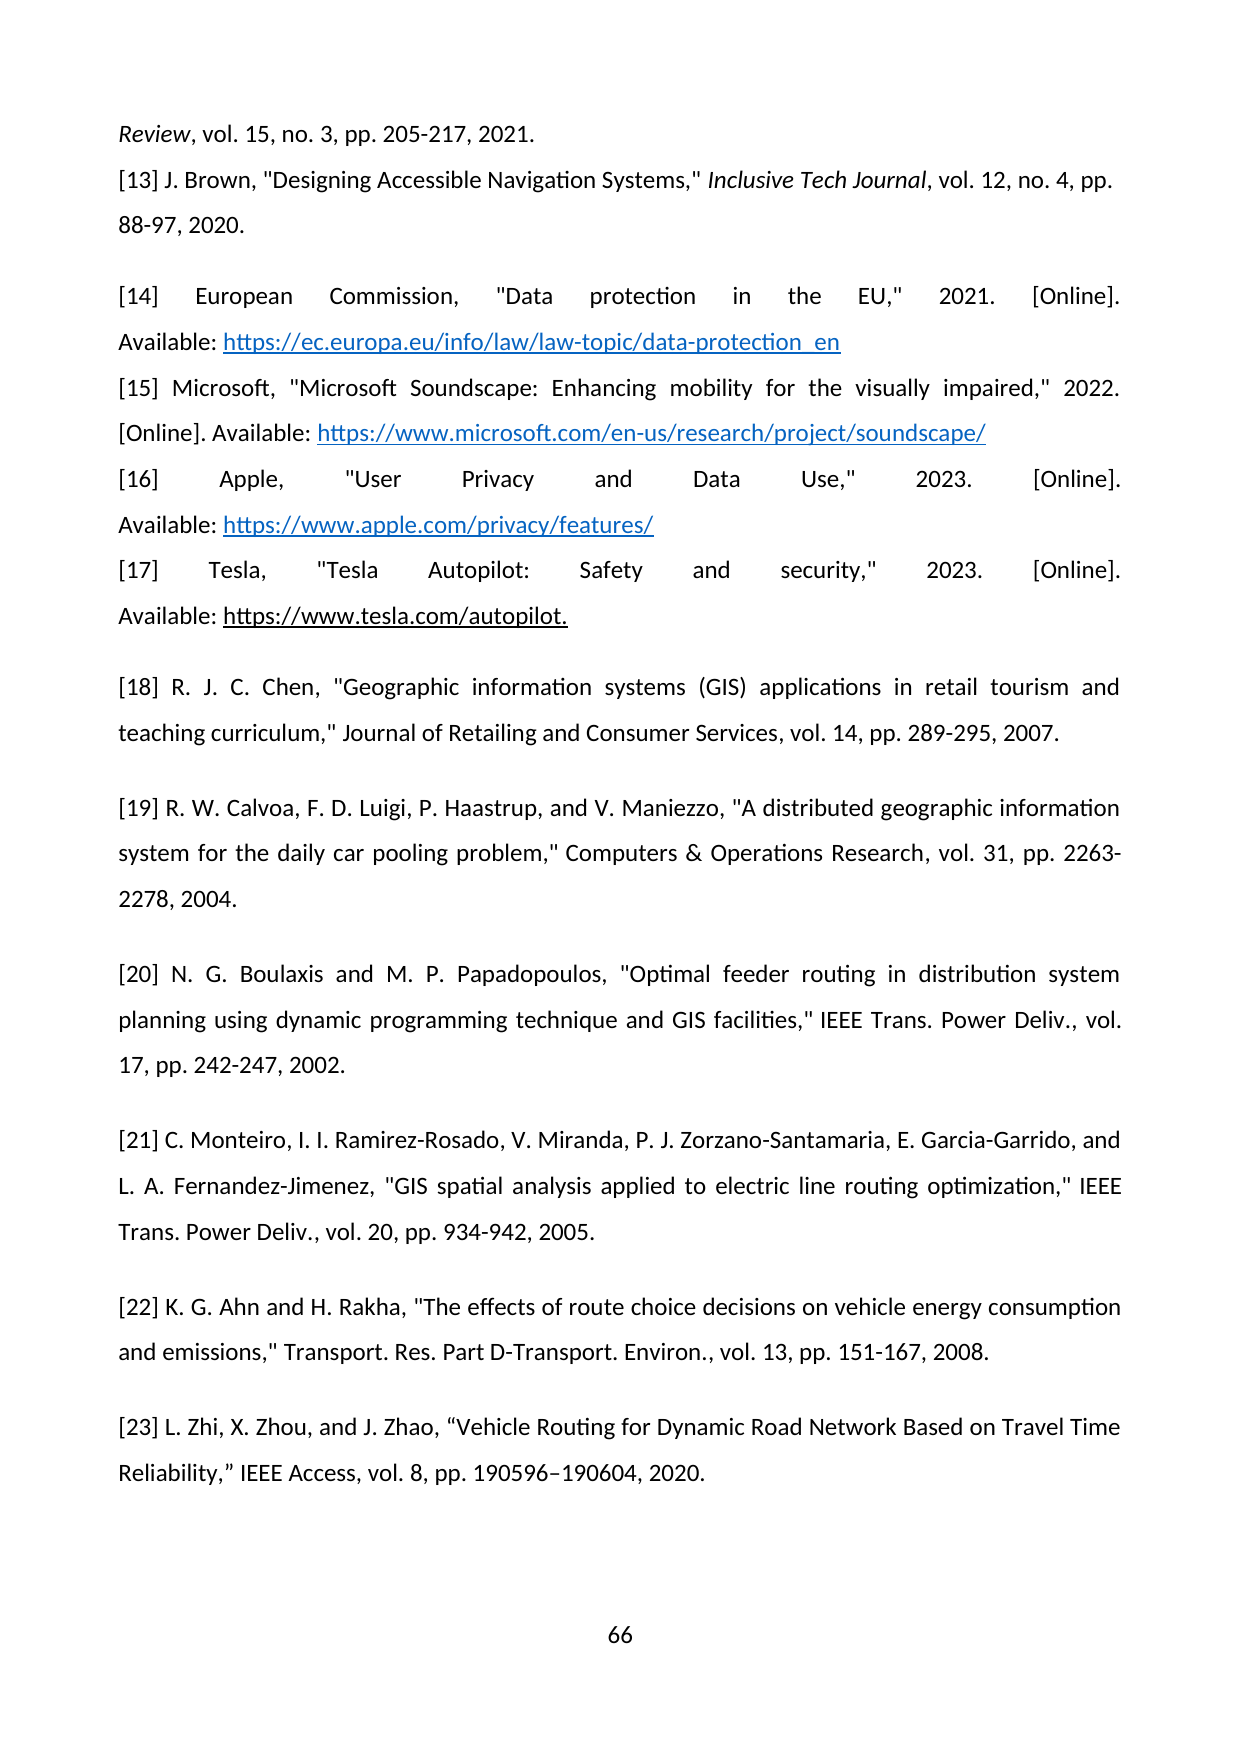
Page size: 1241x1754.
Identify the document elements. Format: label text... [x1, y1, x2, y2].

text [22] K. G. Ahn and H. Rakha, "The effects of route choice decisions on vehicle energy consumption and emissions," Transport. Res. Part D-Transport. Environ., vol. 13, pp. 151-167, 2008. [118, 1291, 1122, 1367]
text [19] R. W. Calvoa, F. D. Luigi, P. Haastrup, and V. Maniezzo, "A distributed geographic information system for the daily car pooling problem," Computers & Operations Research, vol. 31, pp. 2263-2278, 2004. [118, 792, 1122, 914]
text [14] European Commission, "Data protection in the EU," 2021. [Online]. Available: https://ec.europa.eu/info/law/law-topic/data-protection_en [15] Microsoft, "Microsoft Soundscape: Enhancing mobility for the visually impaired," 2022. [Online]. Available: https://www.microsoft.com/en-us/research/project/soundscape/ [16] Apple, "User Privacy and Data Use," 2023. [Online]. Available: https://www.apple.com/privacy/features/ [17] Tesla, "Tesla Autopilot: Safety and security," 2023. [Online]. Available: https://www.tesla.com/autopilot. [118, 280, 1122, 631]
text [23] L. Zhi, X. Zhou, and J. Zhao, “Vehicle Routing for Dynamic Road Network Based on Travel Time Reliability,” IEEE Access, vol. 8, pp. 190596–190604, 2020. [118, 1411, 1122, 1488]
text [21] C. Monteiro, I. I. Ramirez-Rosado, V. Miranda, P. J. Zorzano-Santamaria, E. Garcia-Garrido, and L. A. Fernandez-Jimenez, "GIS spatial analysis applied to electric line routing optimization," IEEE Trans. Power Deliv., vol. 20, pp. 934-942, 2005. [118, 1124, 1122, 1246]
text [118, 118, 1122, 240]
text [20] N. G. Boulaxis and M. P. Papadopoulos, "Optimal feeder routing in distribution system planning using dynamic programming technique and GIS facilities," IEEE Trans. Power Deliv., vol. 17, pp. 242-247, 2002. [118, 958, 1122, 1080]
text [18] R. J. C. Chen, "Geographic information systems (GIS) applications in retail tourism and teaching curriculum," Journal of Retailing and Consumer Services, vol. 14, pp. 289-295, 2007. [118, 671, 1122, 747]
